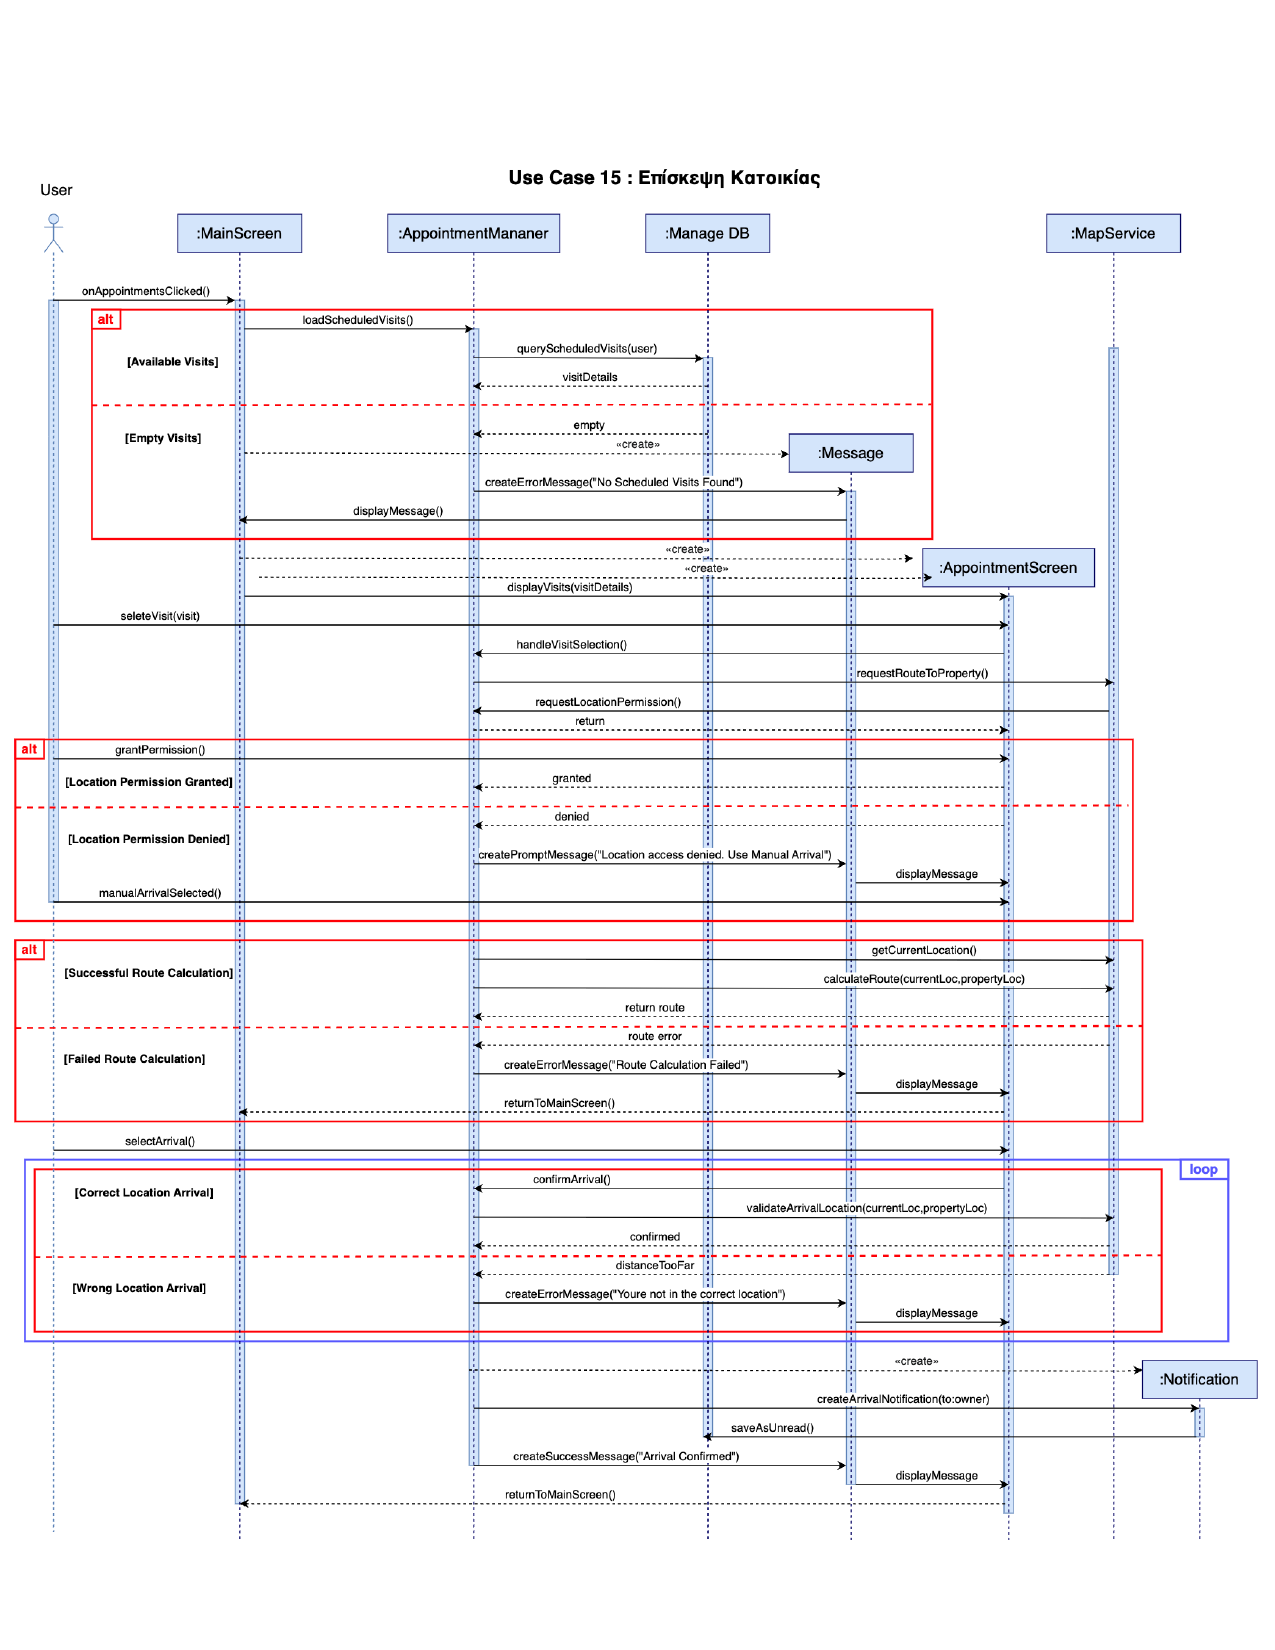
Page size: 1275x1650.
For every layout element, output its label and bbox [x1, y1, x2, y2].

picture [0, 150, 1274, 1540]
